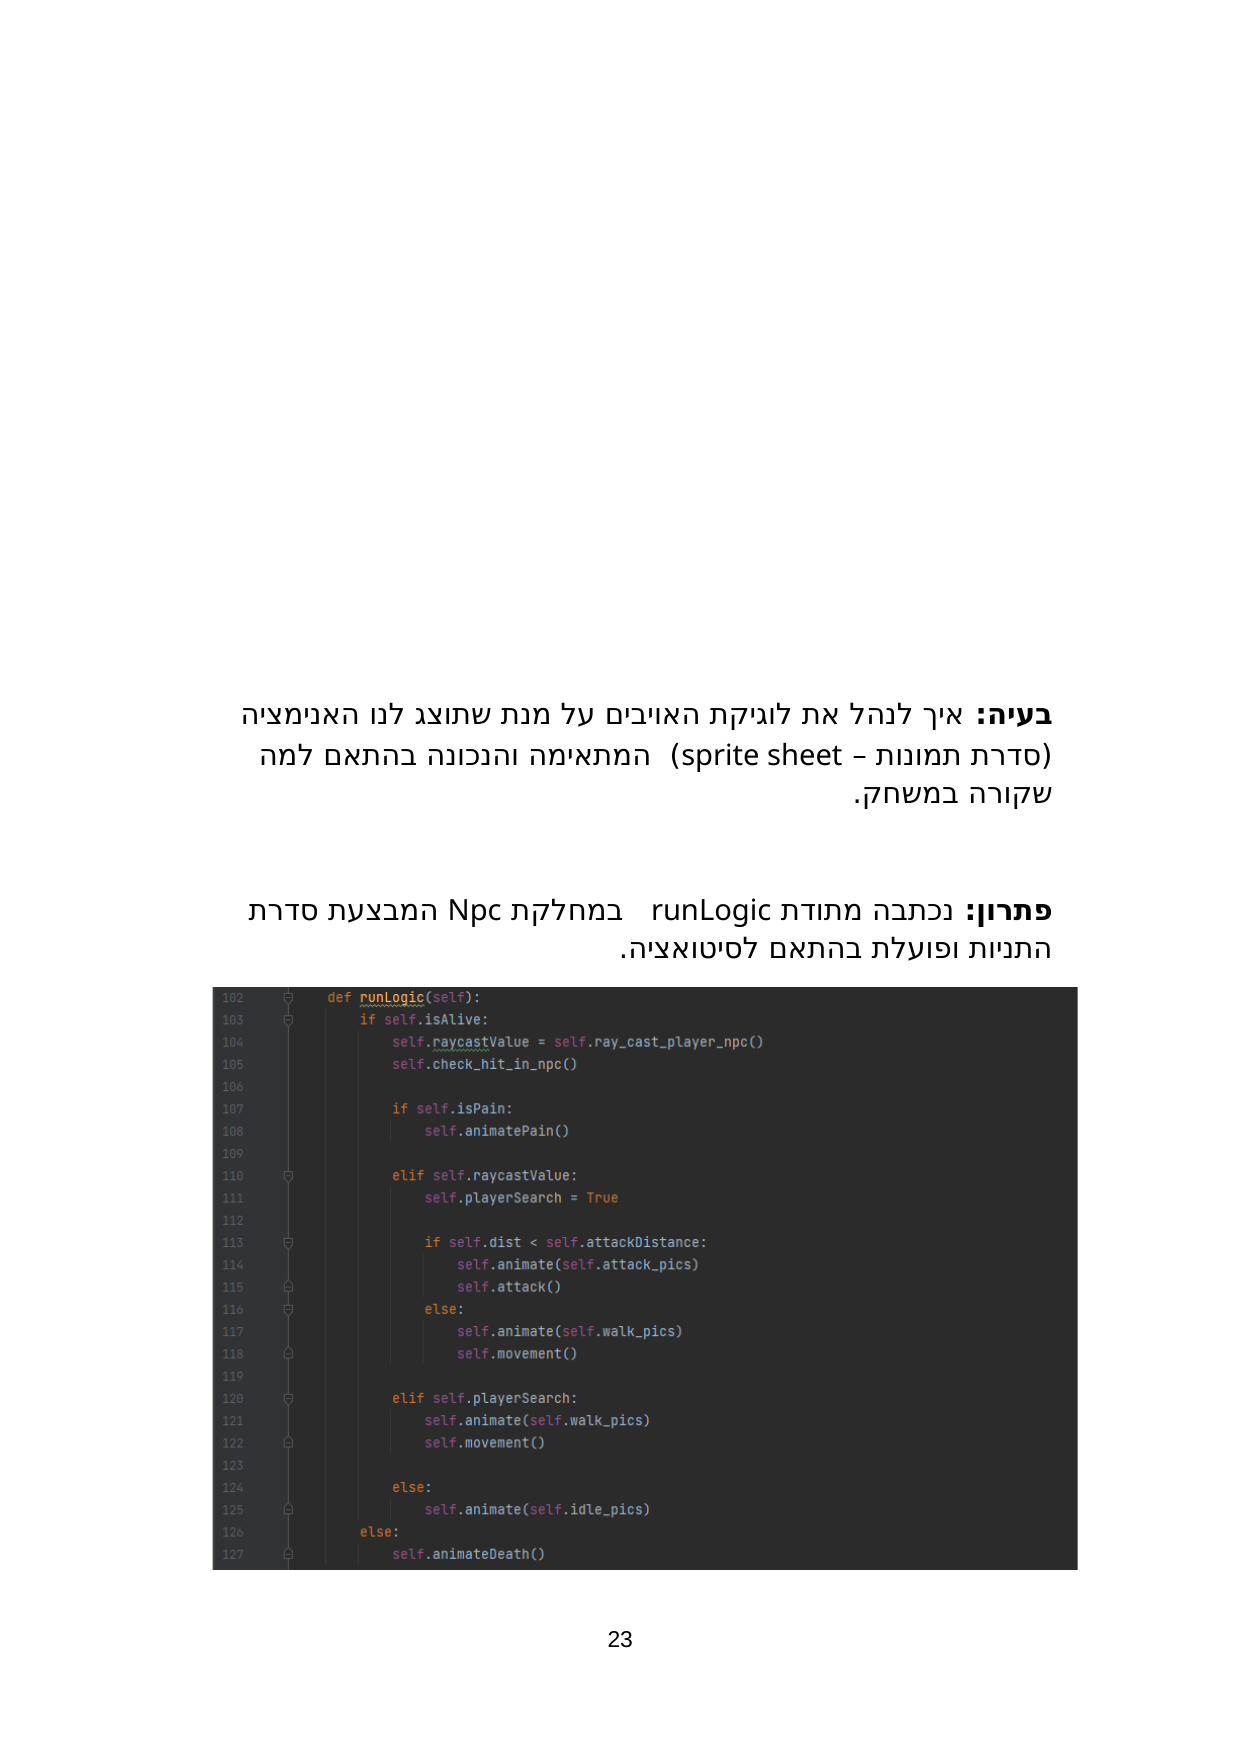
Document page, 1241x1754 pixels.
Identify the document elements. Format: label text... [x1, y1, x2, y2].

text בעיה: איך לנהל את לוגיקת האויבים על מנת שתוצג לנו האנימציה (סדרת תמונות – sprite sheet) המתאימה והנכונה בהתאם למה שקורה במשחק. [187, 698, 1053, 811]
text פתרון: נכתבה מתודת runLogic במחלקת Npc המבצעת סדרת התניות ופועלת בהתאם לסיטואציה. [187, 889, 1053, 966]
picture [212, 987, 1078, 1570]
